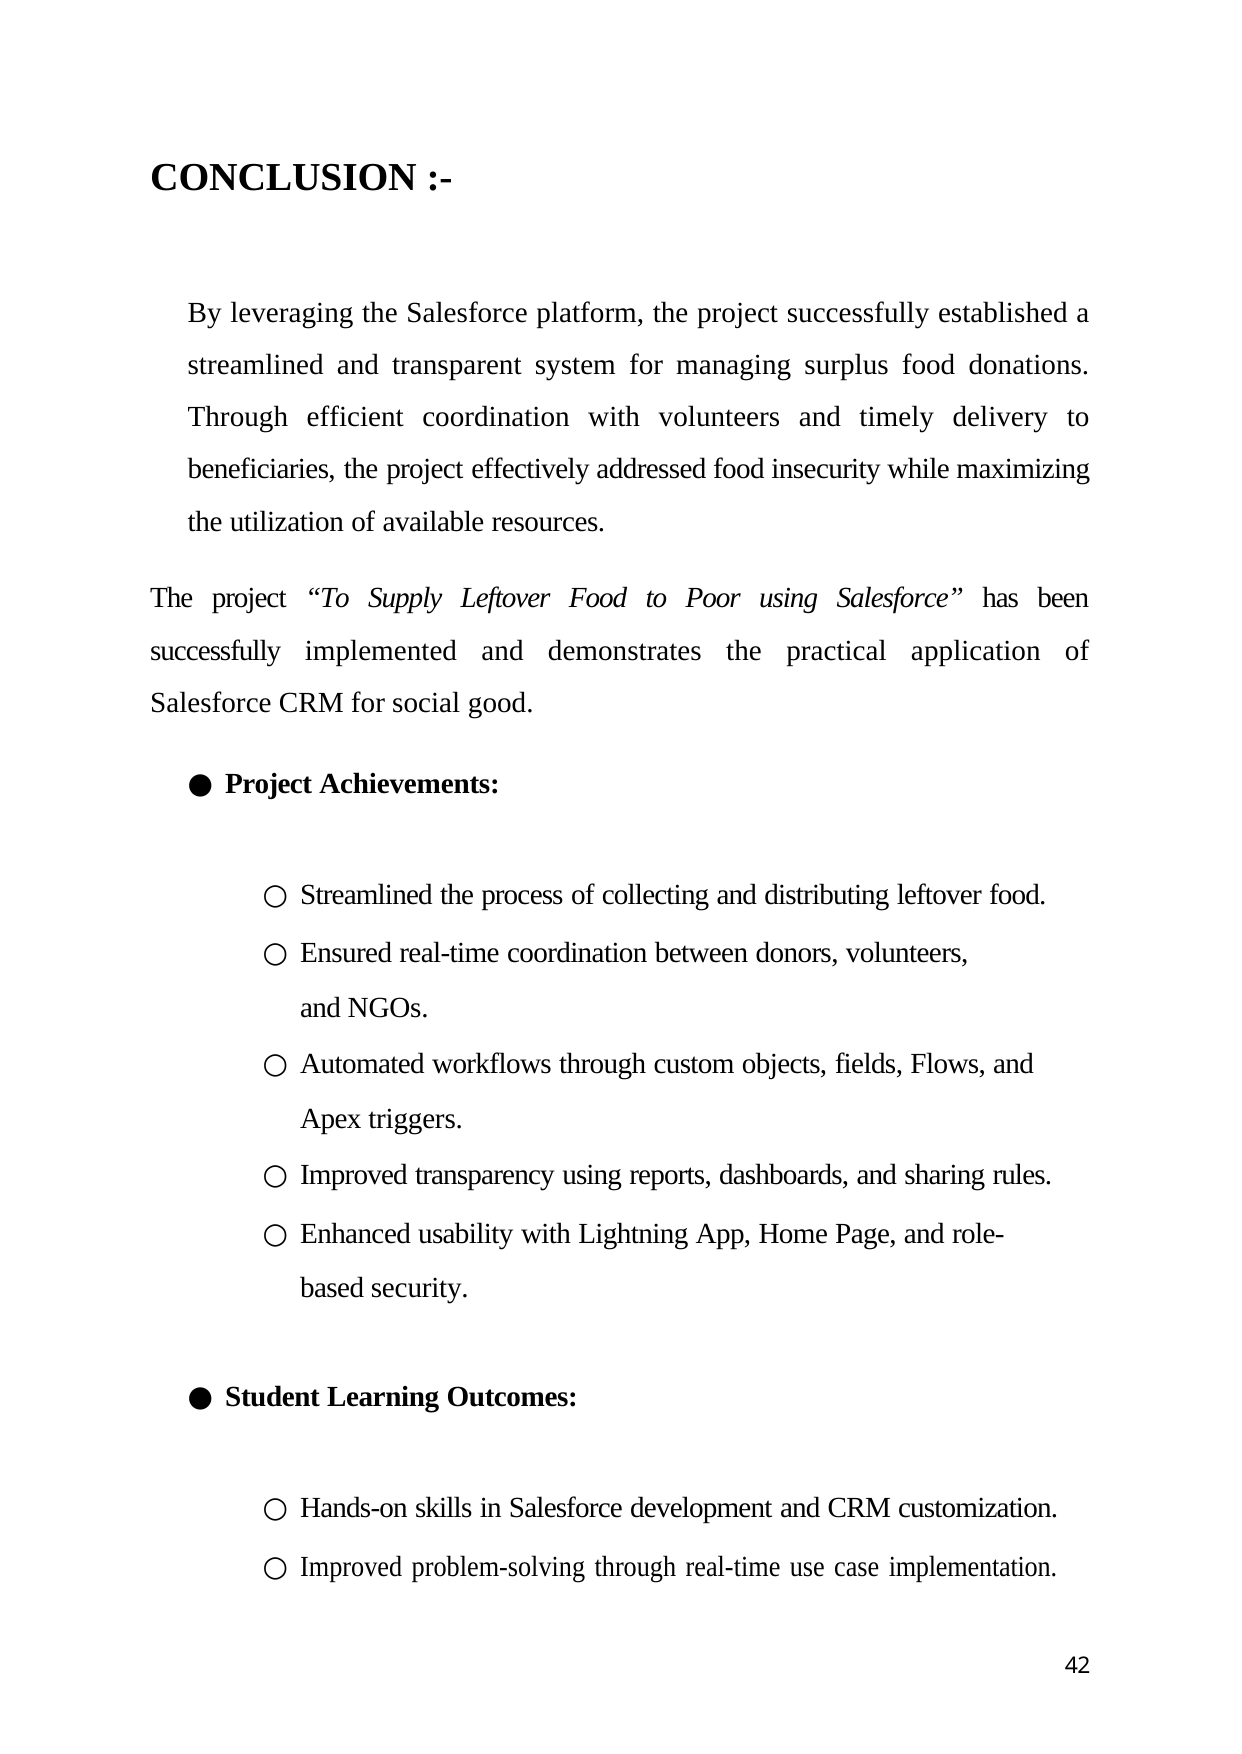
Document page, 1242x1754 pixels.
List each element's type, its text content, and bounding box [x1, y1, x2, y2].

list Improved problem-solving through real-time use case implementation. [262, 1545, 1167, 1585]
list Improved transparency using reports, dashboards, and sharing rules. [262, 1153, 1167, 1193]
list Streamlined the process of collecting and distributing leftover food. [262, 873, 1167, 913]
subtitle Project Achievements: [187, 762, 1167, 802]
list Hands-on skills in Salesforce development and CRM customization. [262, 1487, 1167, 1526]
list Automated workflows through custom objects, fields, Flows, and Apex triggers. [262, 1042, 1086, 1134]
list Ensured real-time coordination between donors, volunteers, and NGOs. [262, 931, 1011, 1023]
subtitle Student Learning Outcomes: [187, 1376, 1167, 1415]
list Enhanced usability with Lightning App, Home Page, and role-based security. [262, 1212, 1054, 1304]
subtitle CONCLUSION :- [150, 153, 1167, 198]
text By leveraging the Salesforce platform, the project successfully established a streamlined and transparent system for managing surplus food donations. Through efficient coordination with volunteers and timely delivery to beneficiaries, the project effectively addressed food insecurity while maximizing the utilization of available resources. [187, 295, 1090, 537]
text The project “To Supply Leftover Food to Poor using Salesforce” has been successfully implemented and demonstrates the practical application of Salesforce CRM for social good. [150, 581, 1090, 719]
